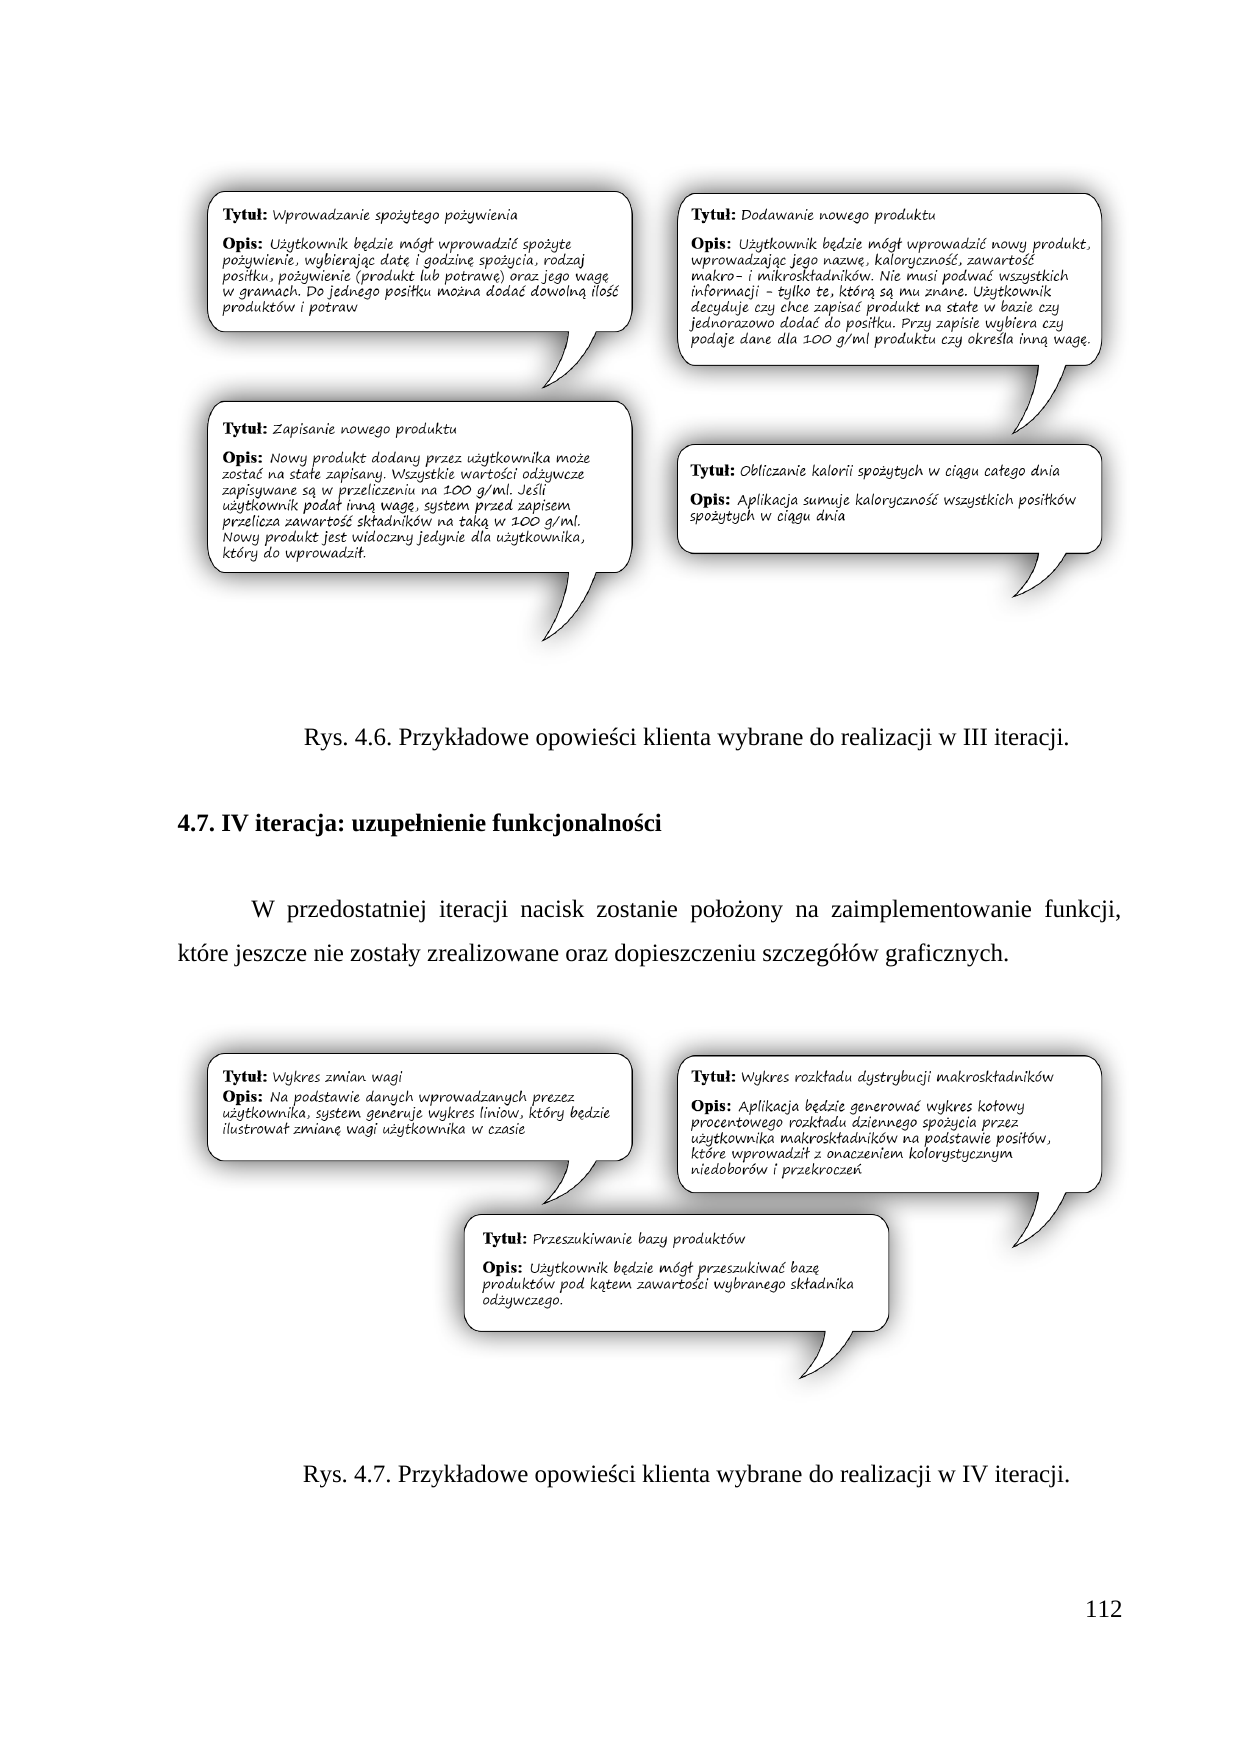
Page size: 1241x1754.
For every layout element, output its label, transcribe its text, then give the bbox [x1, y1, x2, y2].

text Rys. 4.7. Przykładowe opowieści klienta wybrane do realizacji w IV iteracji. [177, 1459, 1122, 1488]
text Rys. 4.6. Przykładowe opowieści klienta wybrane do realizacji w III iteracji. [177, 722, 1122, 751]
picture [199, 1045, 1110, 1387]
picture [199, 183, 1110, 649]
text W przedostatniej iteracji nacisk zostanie położony na zaimplementowanie funkcji, które jeszcze nie zostały zrealizowane oraz dopieszczeniu szczegółów graficznych. [177, 894, 1122, 966]
subtitle 4.7. IV iteracja: uzupełnienie funkcjonalności [177, 808, 1122, 837]
